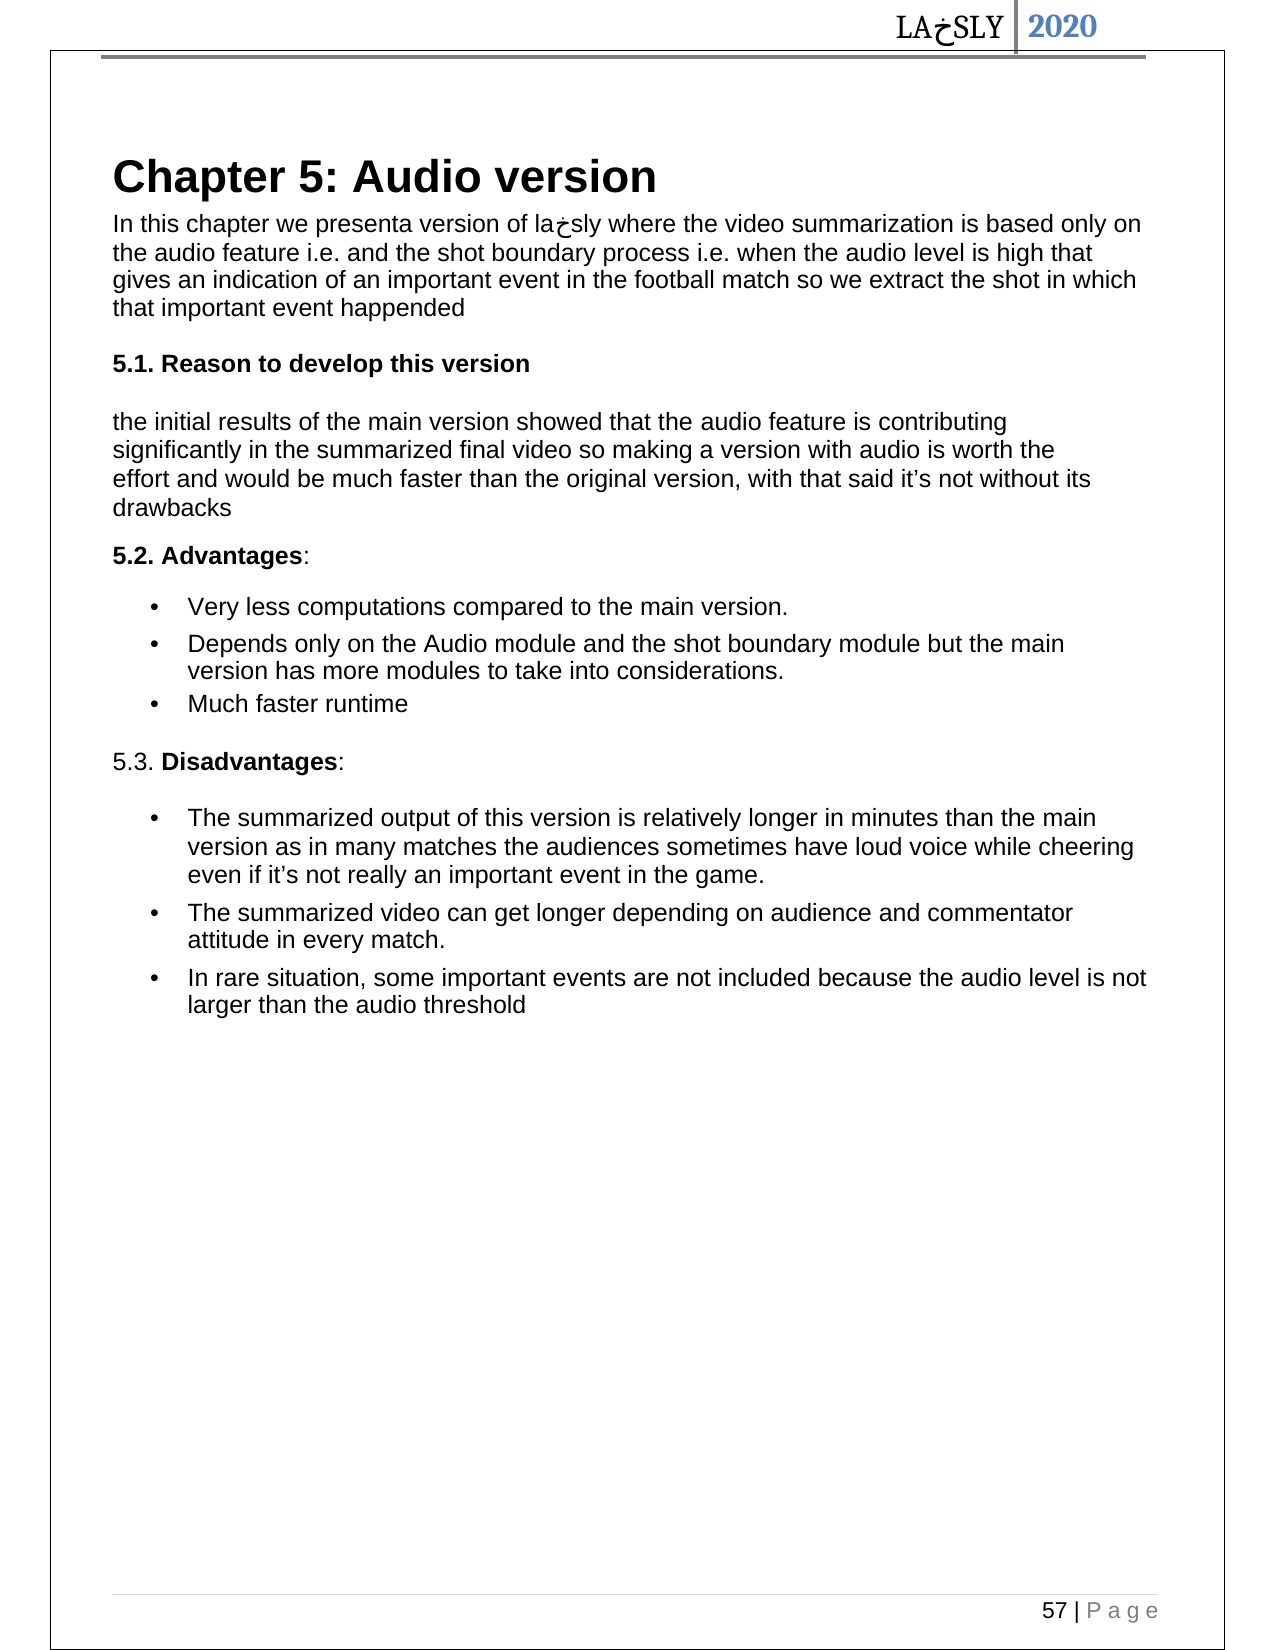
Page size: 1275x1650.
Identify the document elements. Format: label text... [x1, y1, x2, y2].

list The summarized output of this version is relatively longer in minutes than the main version as in many matches the audiences sometimes have loud voice while cheering even if it’s not really an important event in the game. [150, 803, 1156, 889]
text the initial results of the main version showed that the audio feature is contributing significantly in the summarized final video so making a version with audio is worth the effort and would be much faster than the original version, with that said it’s not without its drawbacks [112, 407, 1104, 522]
list Depends only on the Audio module and the shot boundary module but the main version has more modules to take into considerations. [150, 631, 1139, 685]
list The summarized video can get longer depending on audience and commentator attitude in every match. [150, 899, 1142, 954]
text 5.1. Reason to develop this version [112, 349, 1104, 377]
text Chapter 5: Audio version [112, 150, 1158, 203]
text In this chapter we presenta version of laخsly where the video summarization is based only on the audio feature i.e. and the shot boundary process i.e. when the audio level is high that gives an indication of an important event in the football match so we extract the shot in which that important event happended [112, 211, 1150, 322]
list Much faster runtime [150, 689, 1158, 718]
text 5.2. Advantages: [112, 541, 1158, 570]
list In rare situation, some important events are not included because the audio level is not larger than the audio threshold [150, 965, 1158, 1019]
text 5.3. Disadvantages: [112, 747, 1158, 776]
list Very less computations compared to the main version. [150, 591, 1158, 620]
